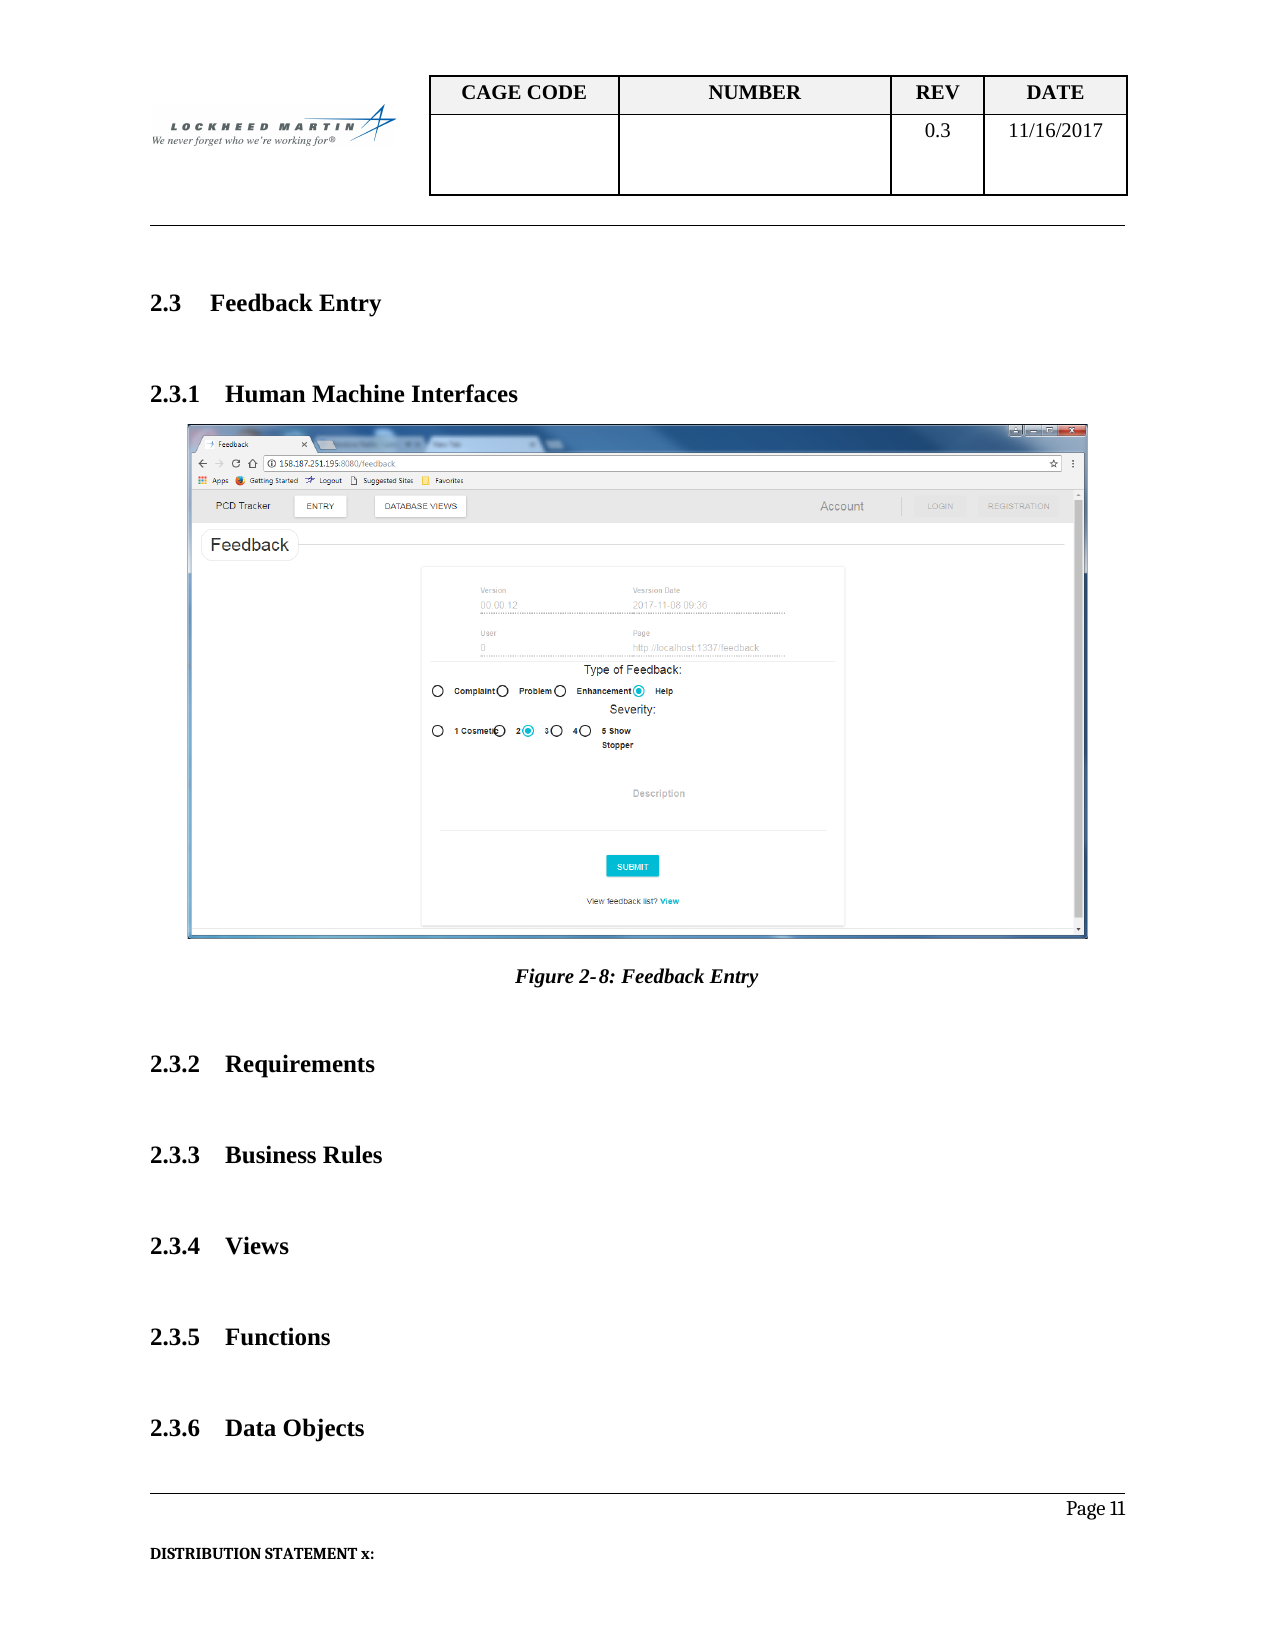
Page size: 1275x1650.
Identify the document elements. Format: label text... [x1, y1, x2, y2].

subtitle Functions [150, 1322, 1125, 1351]
picture [187, 424, 1088, 939]
picture [152, 104, 397, 146]
subtitle Human Machine Interfaces [150, 379, 1125, 407]
subtitle Requirements [150, 1049, 1125, 1078]
subtitle Business Rules [150, 1140, 1125, 1169]
subtitle Views [150, 1231, 1125, 1260]
subtitle Feedback Entry [150, 288, 1125, 316]
subtitle Data Objects [150, 1413, 1125, 1442]
